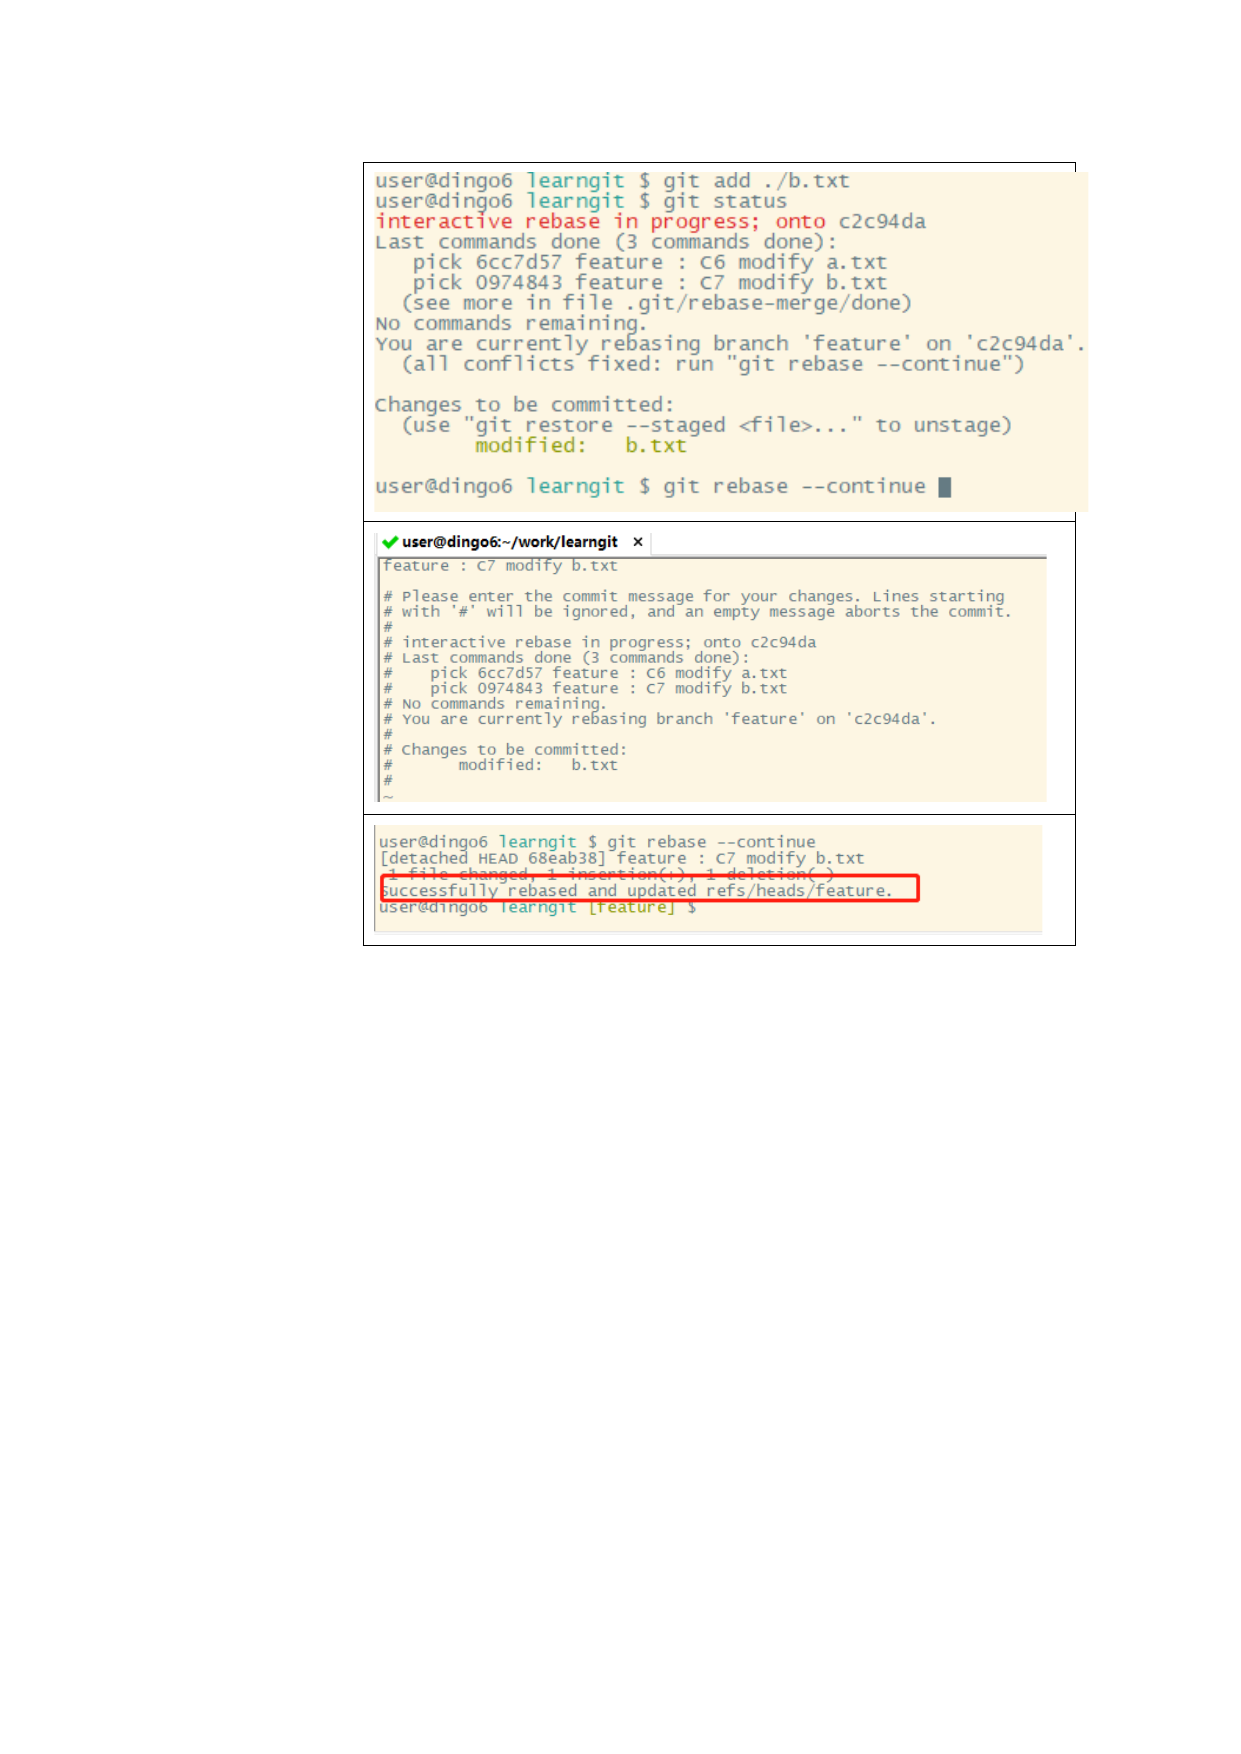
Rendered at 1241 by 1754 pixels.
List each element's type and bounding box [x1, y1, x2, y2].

table_cell [364, 163, 1075, 521]
table_cell [364, 522, 1075, 814]
picture [374, 172, 1089, 512]
picture [374, 825, 1043, 935]
table_cell [364, 815, 1075, 945]
picture [374, 533, 1047, 802]
